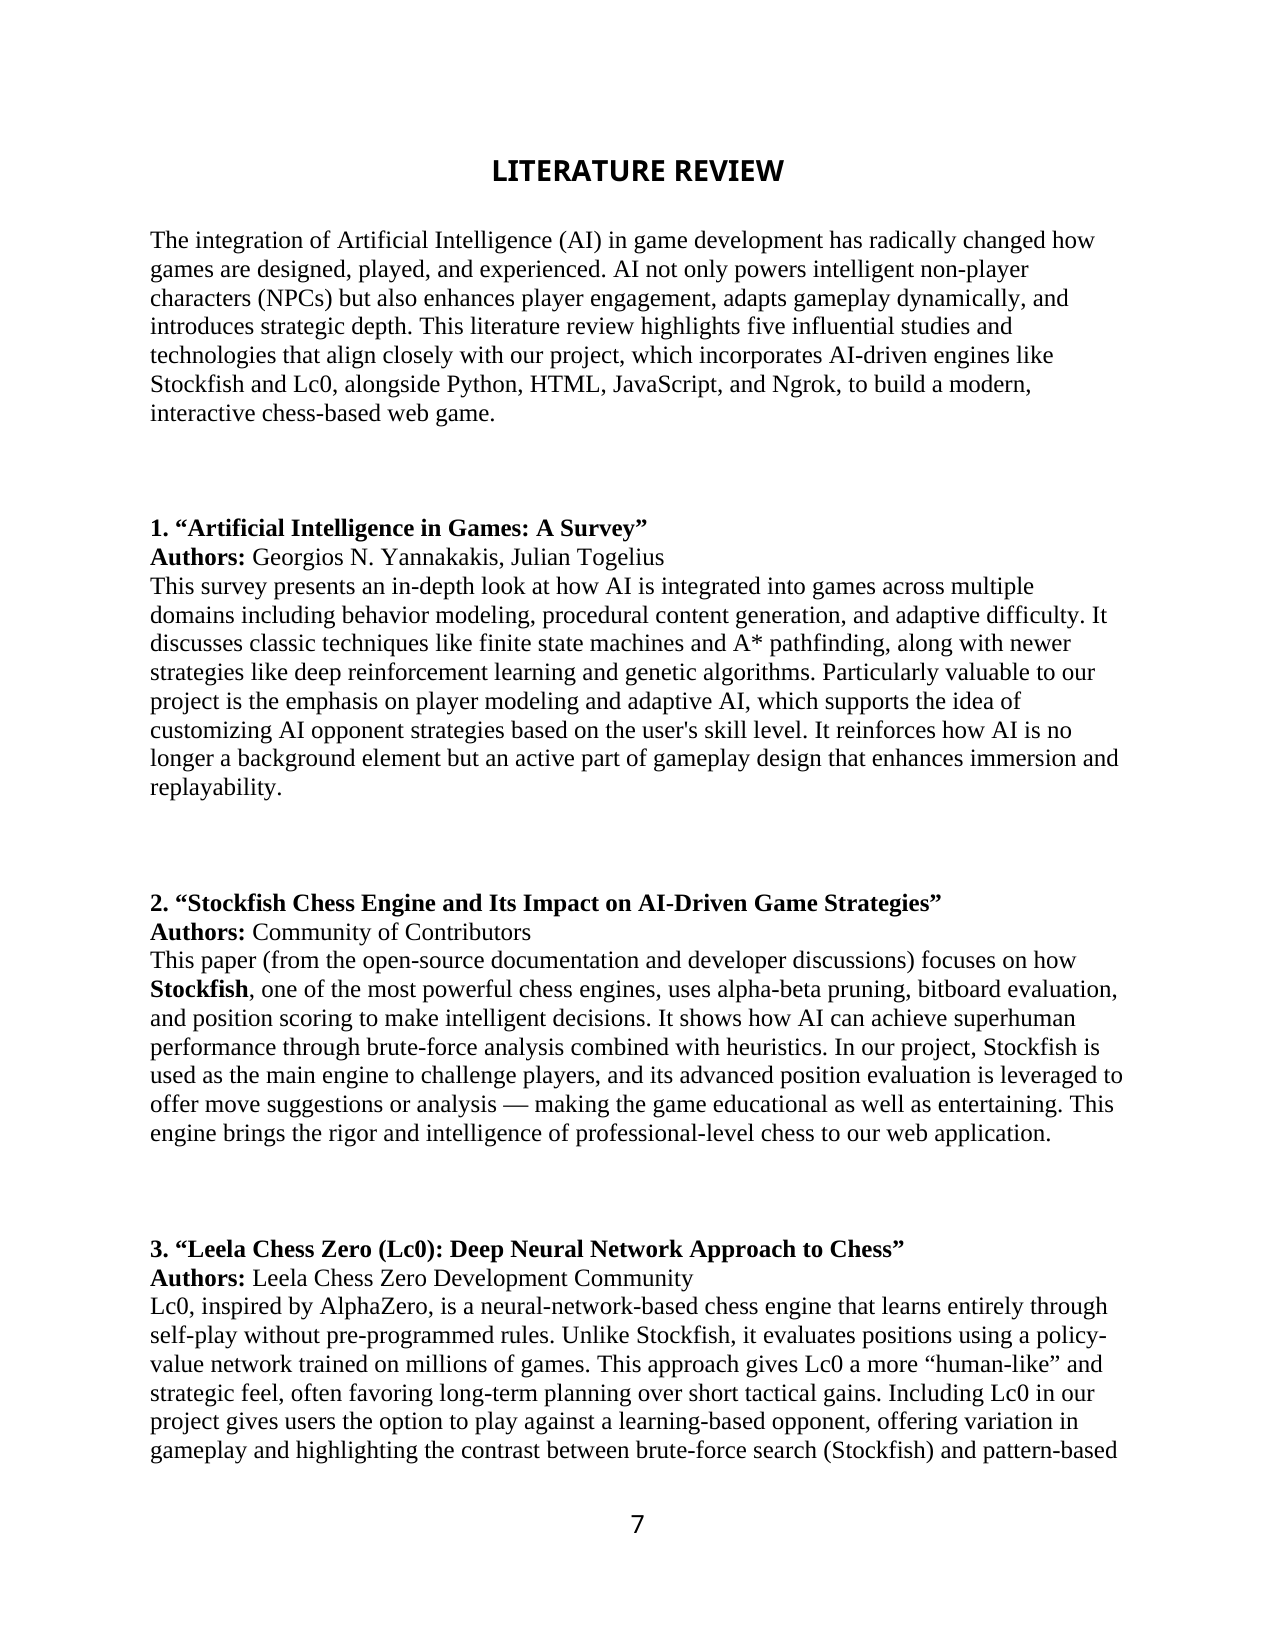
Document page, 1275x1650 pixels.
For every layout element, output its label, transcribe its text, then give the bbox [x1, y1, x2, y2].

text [150, 1234, 1125, 1464]
text 2. “Stockfish Chess Engine and Its Impact on AI-Driven Game Strategies” Authors: Community of Contributors This paper (from the open-source documentation and developer discussions) focuses on how Stockfish, one of the most powerful chess engines, uses alpha-beta pruning, bitboard evaluation, and position scoring to make intelligent decisions. It shows how AI can achieve superhuman performance through brute-force analysis combined with heuristics. In our project, Stockfish is used as the main engine to challenge players, and its advanced position evaluation is leveraged to offer move suggestions or analysis — making the game educational as well as entertaining. This engine brings the rigor and intelligence of professional-level chess to our web application. [150, 888, 1125, 1147]
text LITERATURE REVIEW [150, 150, 1125, 190]
text The integration of Artificial Intelligence (AI) in game development has radically changed how games are designed, played, and experienced. AI not only powers intelligent non-player characters (NPCs) but also enhances player engagement, adapts gameplay dynamically, and introduces strategic depth. This literature review highlights five influential studies and technologies that align closely with our project, which incorporates AI-driven engines like Stockfish and Lc0, alongside Python, HTML, JavaScript, and Ngrok, to build a modern, interactive chess-based web game. [150, 225, 1125, 426]
text 1. “Artificial Intelligence in Games: A Survey” Authors: Georgios N. Yannakakis, Julian Togelius This survey presents an in-depth look at how AI is integrated into games across multiple domains including behavior modeling, procedural content generation, and adaptive difficulty. It discusses classic techniques like finite state machines and A* pathfinding, along with newer strategies like deep reinforcement learning and genetic algorithms. Particularly valuable to our project is the emphasis on player modeling and adaptive AI, which supports the idea of customizing AI opponent strategies based on the user's skill level. It reinforces how AI is no longer a background element but an active part of gameplay design that enhances immersion and replayability. [150, 513, 1125, 801]
